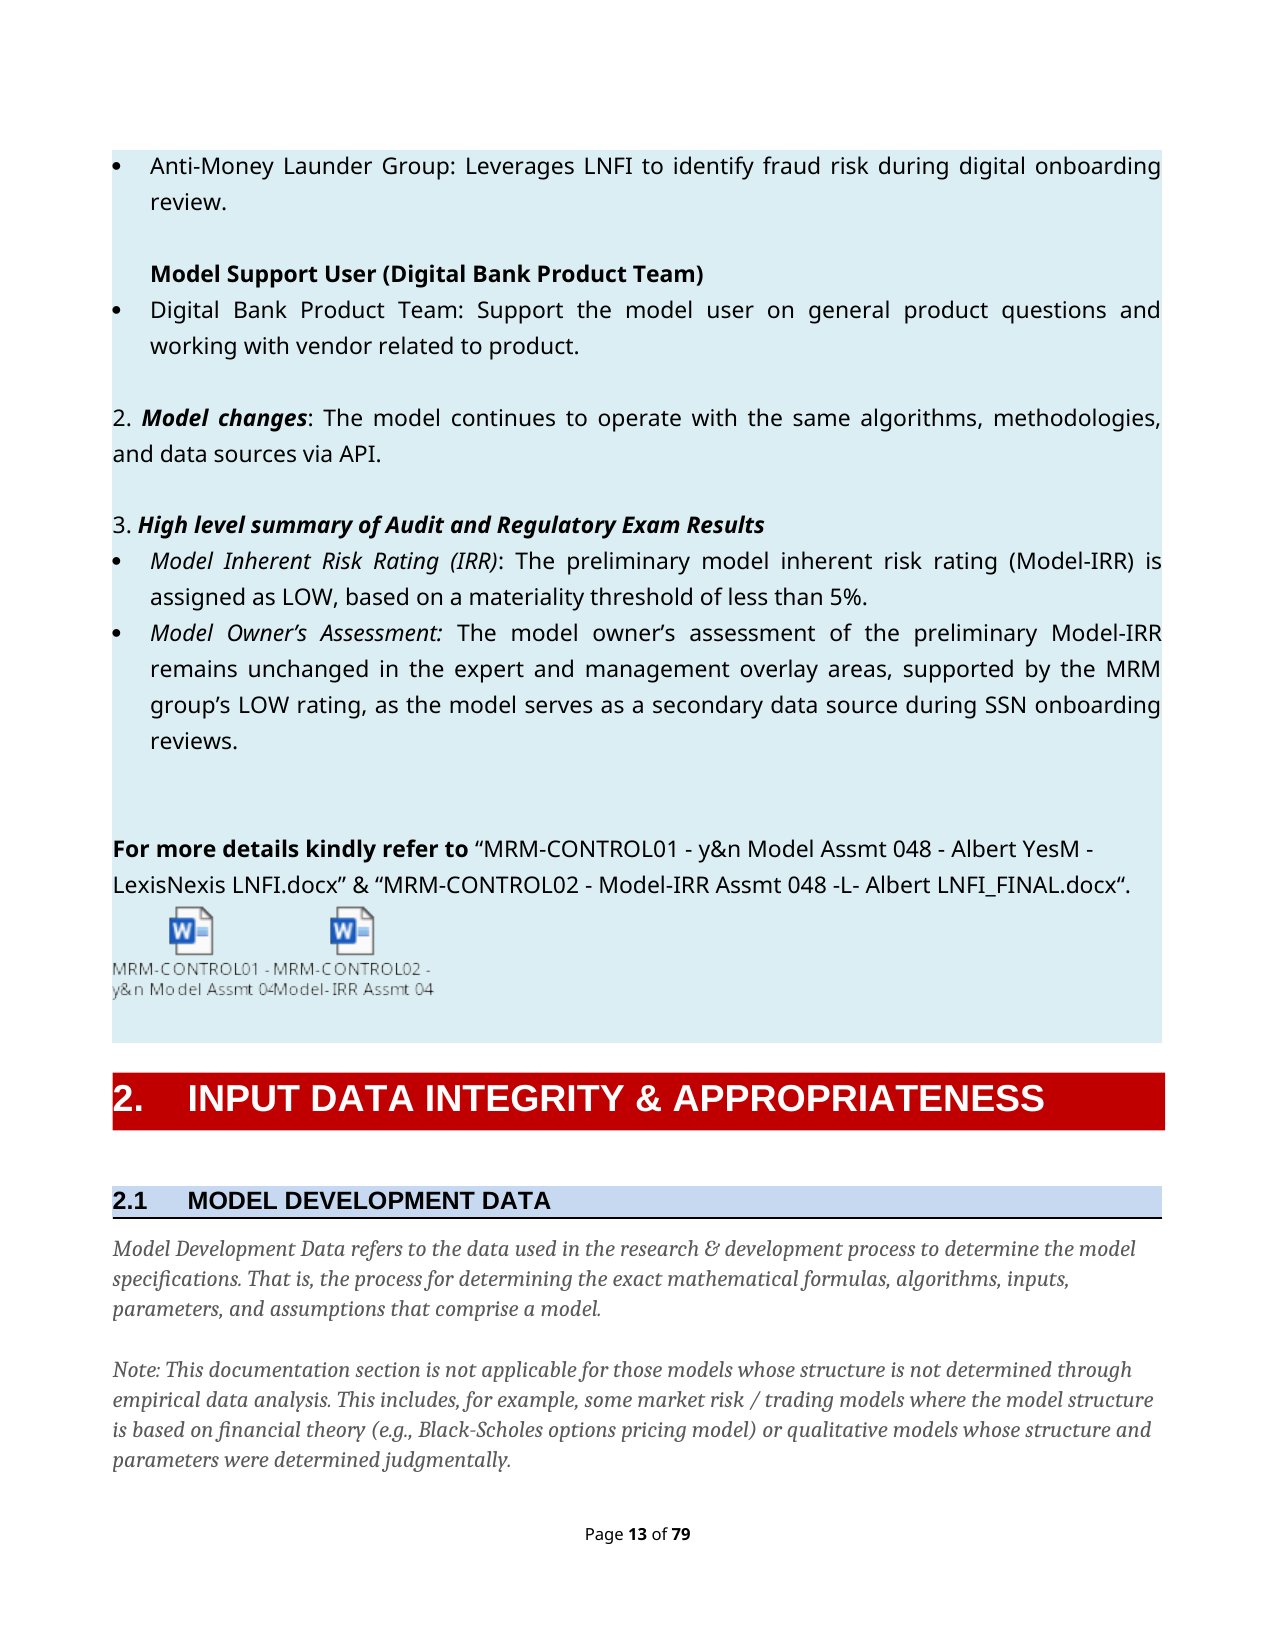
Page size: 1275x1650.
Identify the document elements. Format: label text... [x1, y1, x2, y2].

subtitle INPUT DATA INTEGRITY & APPROPRIATENESS [112, 1076, 1162, 1119]
list Model Inherent Risk Rating (IRR): The preliminary model inherent risk rating (Model-IRR) is assigned as LOW, based on a materiality threshold of less than 5%. [112, 545, 1162, 612]
list Model Owner’s Assessment: The model owner’s assessment of the preliminary Model-IRR remains unchanged in the expert and management overlay areas, supported by the MRM group’s LOW rating, as the model serves as a secondary data source during SSN onboarding reviews. [112, 617, 1162, 756]
list Digital Bank Product Team: Support the model user on general product questions and working with vendor related to product. [112, 294, 1162, 361]
text Note: This documentation section is not applicable for those models whose structure is not determined through empirical data analysis. This includes, for example, some market risk / trading models where the model structure is based on financial theory (e.g., Black-Scholes options pricing model) or qualitative models whose structure and parameters were determined judgmentally. [112, 1356, 1162, 1473]
list Anti-Money Launder Group: Leverages LNFI to identify fraud risk during digital onboarding review. [112, 150, 1162, 217]
text 2. Model changes: The model continues to operate with the same algorithms, methodologies, and data sources via API. [112, 402, 1162, 469]
text Model Support User (Digital Bank Product Team) [112, 258, 1162, 289]
text Model Development Data refers to the data used in the research & development process to determine the model specifications. That is, the process for determining the exact mathematical formulas, algorithms, inputs, parameters, and assumptions that comprise a model. [112, 1236, 1162, 1322]
subtitle MODEL DEVELOPMENT DATA [112, 1186, 1162, 1219]
text 3. High level summary of Audit and Regulatory Exam Results [112, 509, 1162, 541]
text For more details kindly refer to “MRM-CONTROL01 - y&n Model Assmt 048 - Albert YesM - LexisNexis LNFI.docx” & “MRM-CONTROL02 - Model-IRR Assmt 048 -L- Albert LNFI_FINAL.docx“. [112, 833, 1162, 900]
